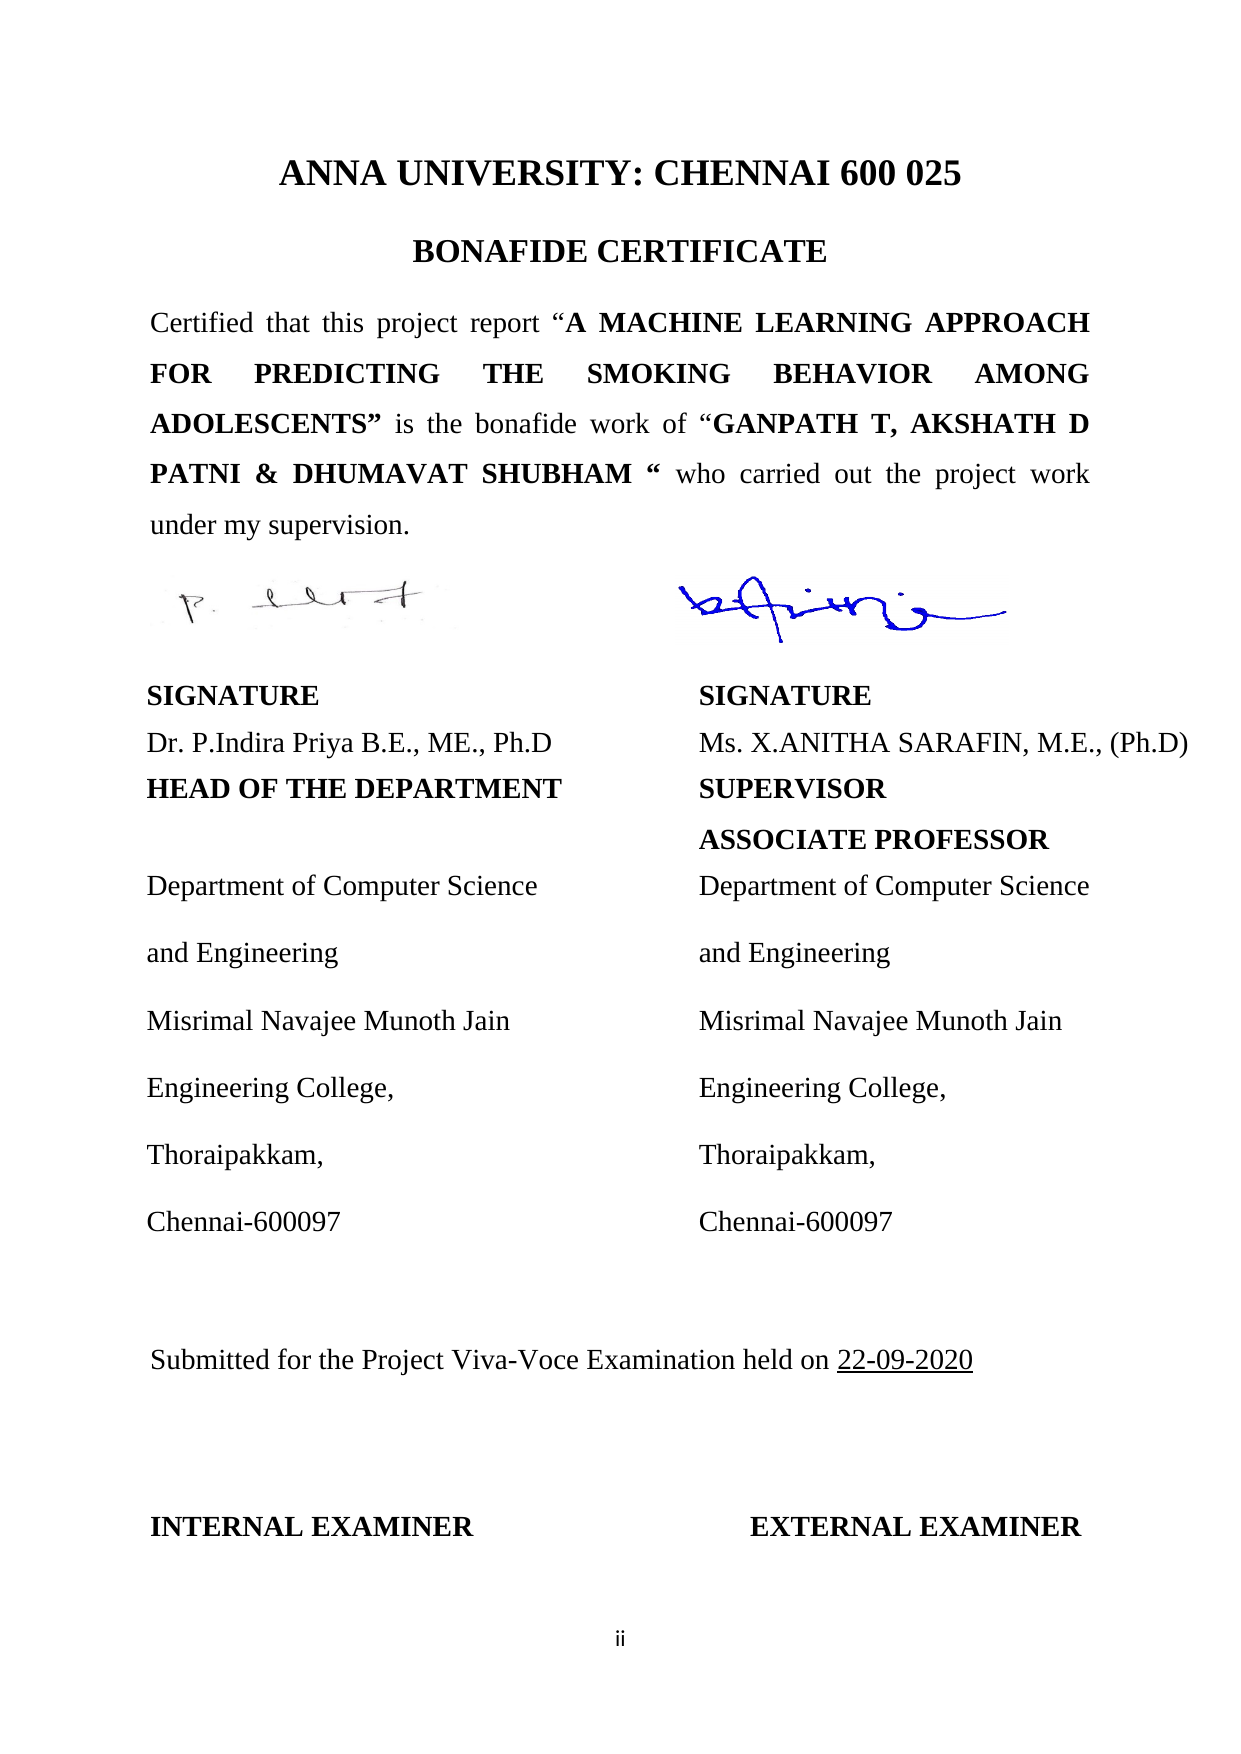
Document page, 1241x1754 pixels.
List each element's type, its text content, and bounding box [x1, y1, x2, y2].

text ANNA UNIVERSITY: CHENNAI 600 025 [150, 150, 1090, 193]
picture [675, 573, 1010, 645]
table_cell SUPERVISOR ASSOCIATE PROFESSOR [687, 771, 1240, 868]
table_cell HEAD OF THE DEPARTMENT [135, 771, 687, 868]
table_cell Department of Computer Science and Engineering Misrimal Navajee Munoth Jain Engineering College, Thoraipakkam, Chennai-600097 [135, 869, 687, 1264]
text BONAFIDE CERTIFICATE [150, 231, 1090, 270]
table_header SIGNATURE [135, 678, 687, 725]
table_cell Dr. P.Indira Priya B.E., ME., Ph.D [135, 725, 687, 771]
table_header SIGNATURE [687, 678, 1240, 725]
picture [150, 575, 514, 645]
text Certified that this project report “A MACHINE LEARNING APPROACH FOR PREDICTING THE SMOKING BEHAVIOR AMONG ADOLESCENTS” is the bonafide work of “GANPATH T, AKSHATH D PATNI & DHUMAVAT SHUBHAM “ who carried out the project work under my supervision. [150, 306, 1090, 540]
text INTERNAL EXAMINER EXTERNAL EXAMINER [150, 1509, 1090, 1543]
text Submitted for the Project Viva-Voce Examination held on 22-09-2020 [150, 1342, 1090, 1375]
table_cell Department of Computer Science and Engineering Misrimal Navajee Munoth Jain Engineering College, Thoraipakkam, Chennai-600097 [687, 869, 1240, 1264]
table_cell Ms. X.ANITHA SARAFIN, M.E., (Ph.D) [687, 725, 1240, 771]
